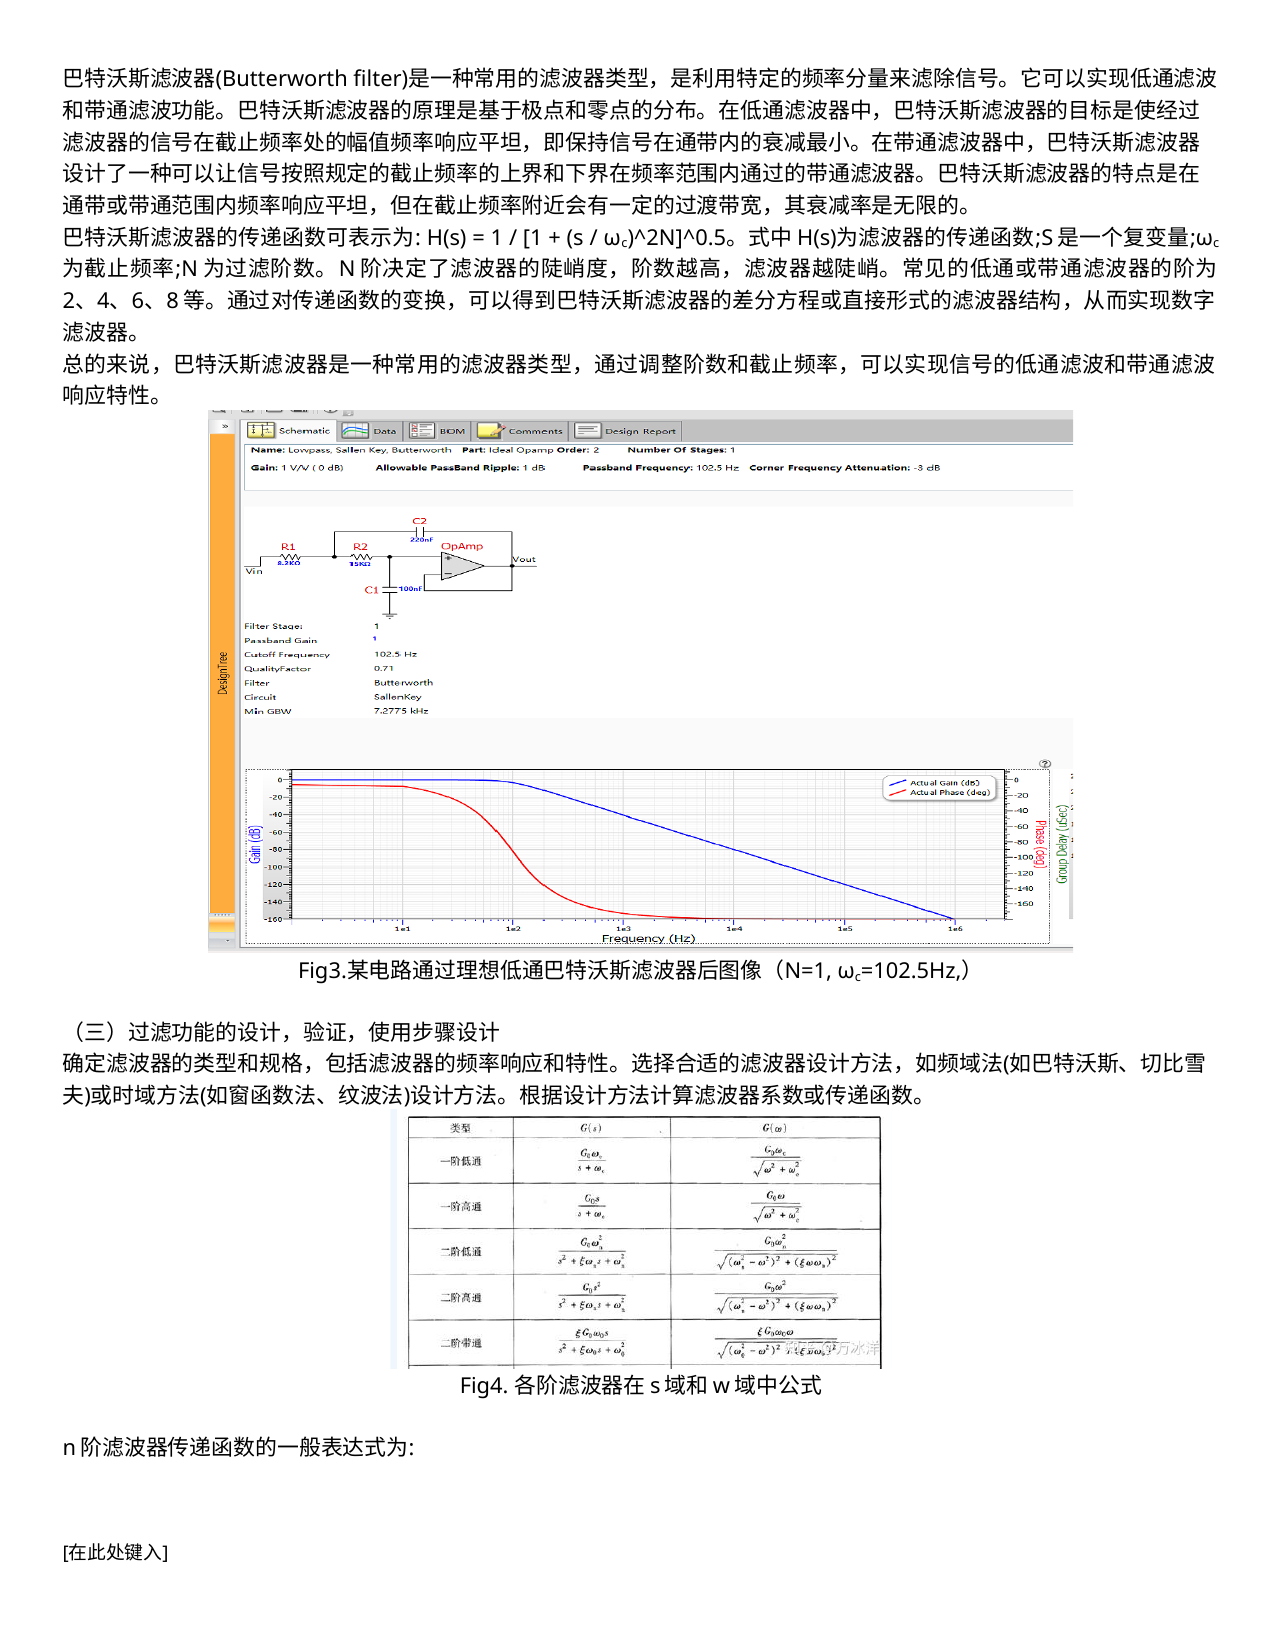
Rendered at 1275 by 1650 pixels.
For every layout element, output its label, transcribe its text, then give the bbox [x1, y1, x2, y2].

text Fig3.某电路通过理想低通巴特沃斯滤波器后图像（N=1, ωc=102.5Hz,） [62, 953, 1219, 985]
text 巴特沃斯滤波器(Butterworth filter)是一种常用的滤波器类型，是利用特定的频率分量来滤除信号。它可以实现低通滤波和带通滤波功能。巴特沃斯滤波器的原理是基于极点和零点的分布。在低通滤波器中，巴特沃斯滤波器的目标是使经过滤波器的信号在截止频率处的幅值频率响应平坦，即保持信号在通带内的衰减最小。在带通滤波器中，巴特沃斯滤波器设计了一种可以让信号按照规定的截止频率的上界和下界在频率范围内通过的带通滤波器。巴特沃斯滤波器的特点是在通带或带通范围内频率响应平坦，但在截止频率附近会有一定的过渡带宽，其衰减率是无限的。 [62, 61, 1219, 219]
text 巴特沃斯滤波器的传递函数可表示为: H(s) = 1 / [1 + (s / ωc)^2N]^0.5。式中H(s)为滤波器的传递函数;S是一个复变量;ωc为截止频率;N为过滤阶数。N阶决定了滤波器的陡峭度，阶数越高，滤波器越陡峭。常见的低通或带通滤波器的阶为2、4、6、8等。通过对传递函数的变换，可以得到巴特沃斯滤波器的差分方程或直接形式的滤波器结构，从而实现数字滤波器。 [62, 219, 1219, 347]
picture [208, 410, 1074, 953]
text Fig4. 各阶滤波器在s域和w域中公式 [62, 1368, 1219, 1400]
text 总的来说，巴特沃斯滤波器是一种常用的滤波器类型，通过调整阶数和截止频率，可以实现信号的低通滤波和带通滤波响应特性。 [62, 347, 1219, 410]
picture [390, 1109, 892, 1369]
text n阶滤波器传递函数的一般表达式为: [62, 1430, 1219, 1462]
text （三）过滤功能的设计，验证，使用步骤设计 [62, 1014, 1219, 1046]
text 确定滤波器的类型和规格，包括滤波器的频率响应和特性。选择合适的滤波器设计方法，如频域法(如巴特沃斯、切比雪夫)或时域方法(如窗函数法、纹波法)设计方法。根据设计方法计算滤波器系数或传递函数。 [62, 1046, 1219, 1110]
